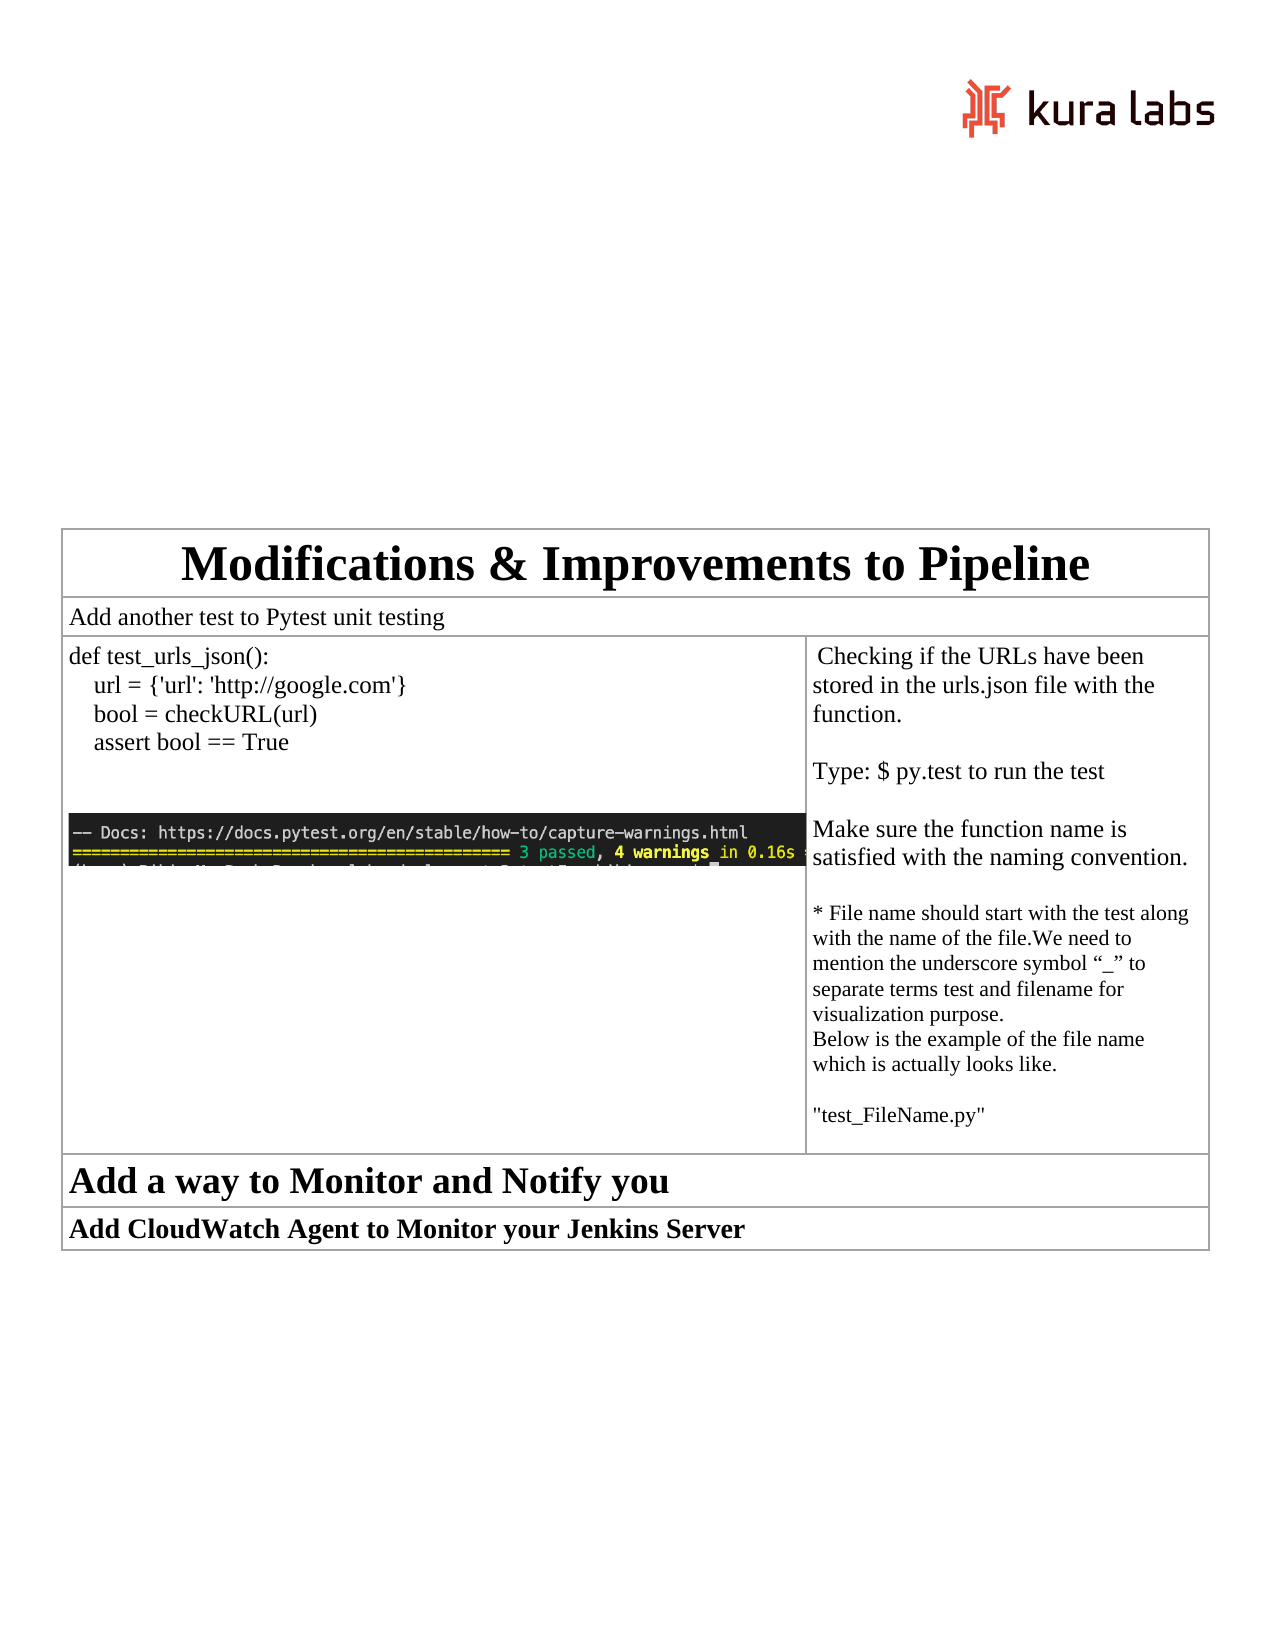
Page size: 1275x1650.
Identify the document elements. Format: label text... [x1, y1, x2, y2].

table_cell Add CloudWatch Agent to Monitor your Jenkins Server [63, 1208, 1208, 1249]
table_header Modifications & Improvements to Pipeline [63, 530, 1208, 596]
table_cell def test_urls_json(): url = {'url': 'http://google.com'} bool = checkURL(url) assert bool == True [63, 637, 805, 1153]
picture [68, 813, 807, 866]
table_cell Add a way to Monitor and Notify you [63, 1155, 1208, 1206]
table_cell Checking if the URLs have been stored in the urls.json file with the function. Type: $ py.test to run the test Make sure the function name is satisfied with the naming convention. * File name should start with the test along with the name of the file.We need to mention the underscore symbol “_” to separate terms test and filename for visualization purpose. Below is the example of the file name which is actually looks like. "test_FileName.py" [807, 637, 1208, 1153]
table_cell Add another test to Pytest unit testing [63, 598, 1208, 635]
picture [962, 75, 1219, 144]
